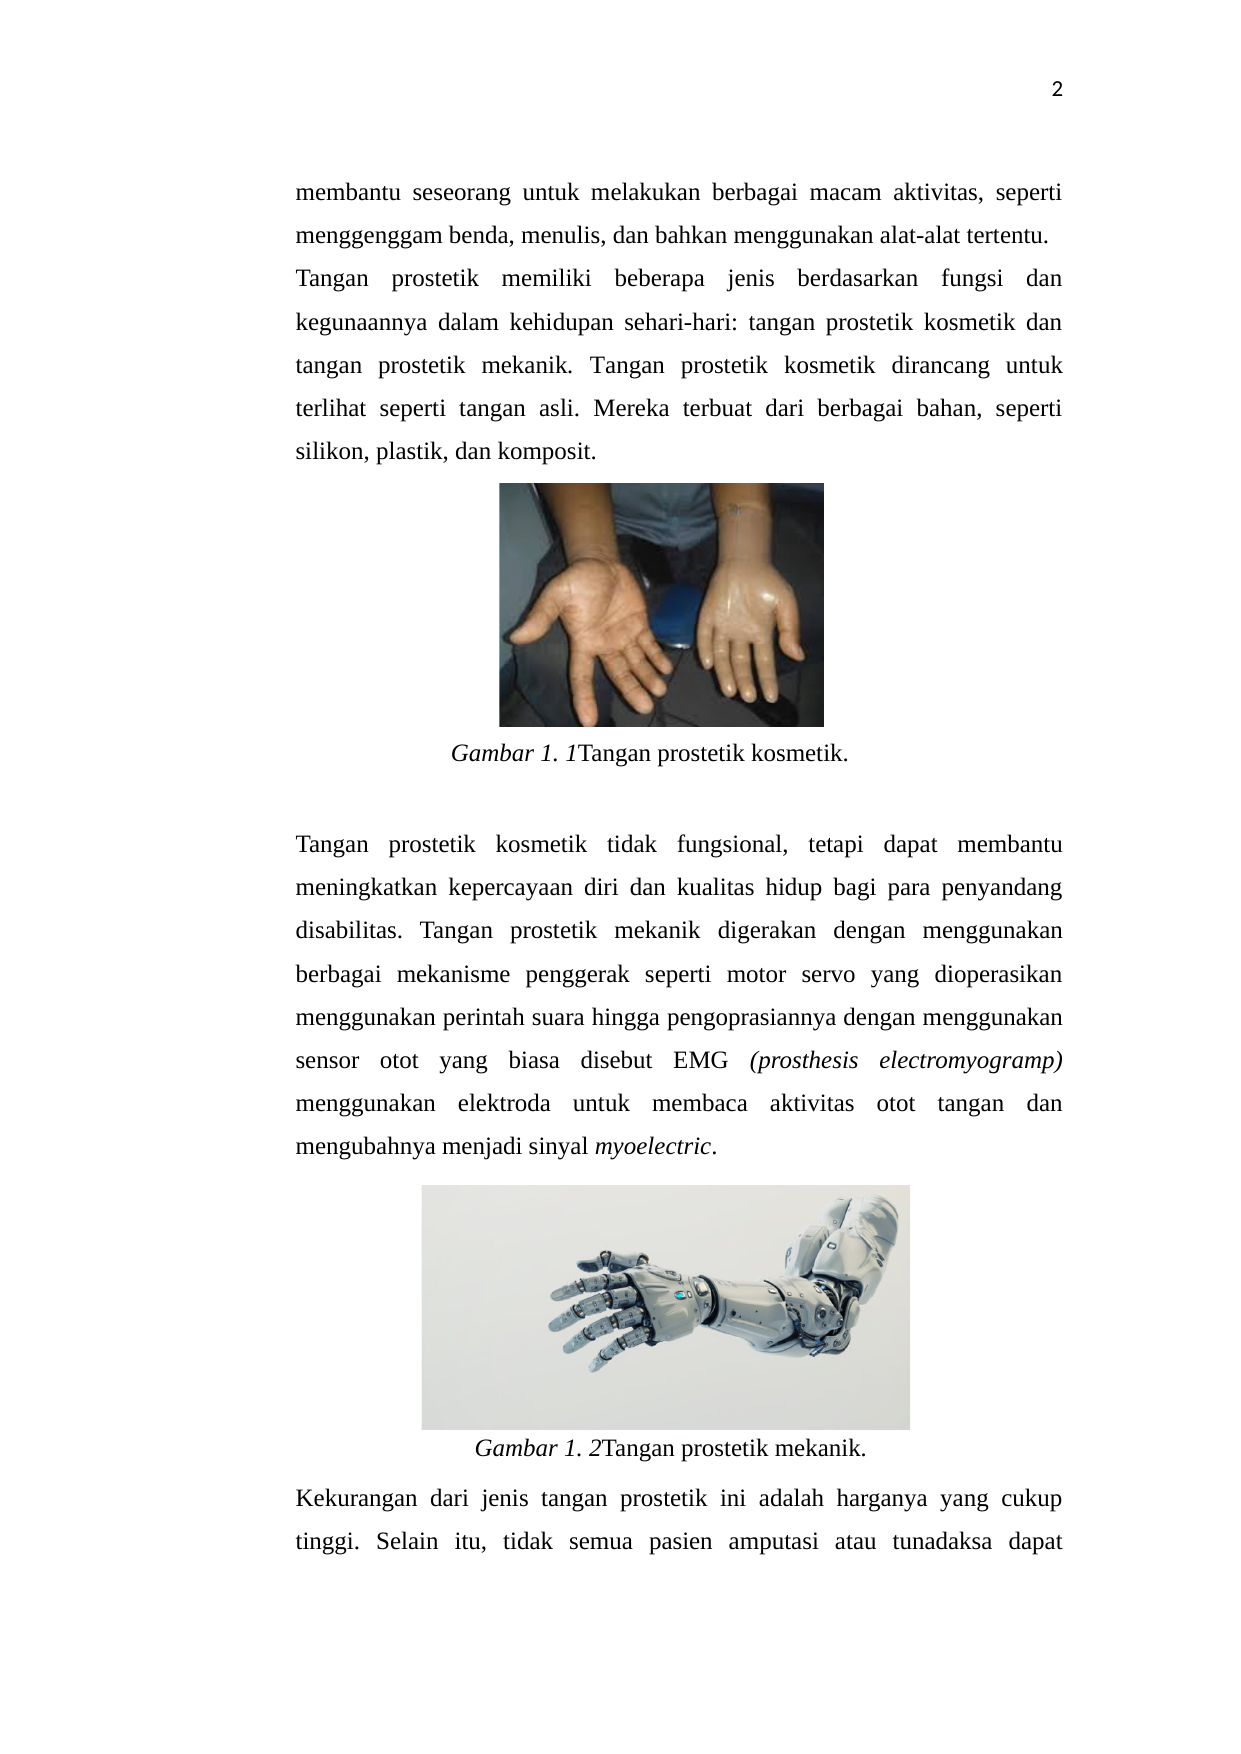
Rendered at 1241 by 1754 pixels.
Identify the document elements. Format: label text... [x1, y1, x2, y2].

text Tangan prostetik kosmetik tidak fungsional, tetapi dapat membantu meningkatkan kepercayaan diri dan kualitas hidup bagi para penyandang disabilitas. Tangan prostetik mekanik digerakan dengan menggunakan berbagai mekanisme penggerak seperti motor servo yang dioperasikan menggunakan perintah suara hingga pengoprasiannya dengan menggunakan sensor otot yang biasa disebut EMG (prosthesis electromyogramp) menggunakan elektroda untuk membaca aktivitas otot tangan dan mengubahnya menjadi sinyal myoelectric. [295, 829, 1063, 1160]
picture [499, 483, 824, 727]
picture [421, 1185, 911, 1430]
text Gambar 1. 2Tangan prostetik mekanik. [236, 1433, 1063, 1462]
text Gambar 1. 1Tangan prostetik kosmetik. [236, 738, 1063, 767]
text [295, 1483, 1063, 1554]
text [295, 177, 1063, 249]
text Tangan prostetik memiliki beberapa jenis berdasarkan fungsi dan kegunaannya dalam kehidupan sehari-hari: tangan prostetik kosmetik dan tangan prostetik mekanik. Tangan prostetik kosmetik dirancang untuk terlihat seperti tangan asli. Mereka terbuat dari berbagai bahan, seperti silikon, plastik, dan komposit. [295, 263, 1063, 465]
